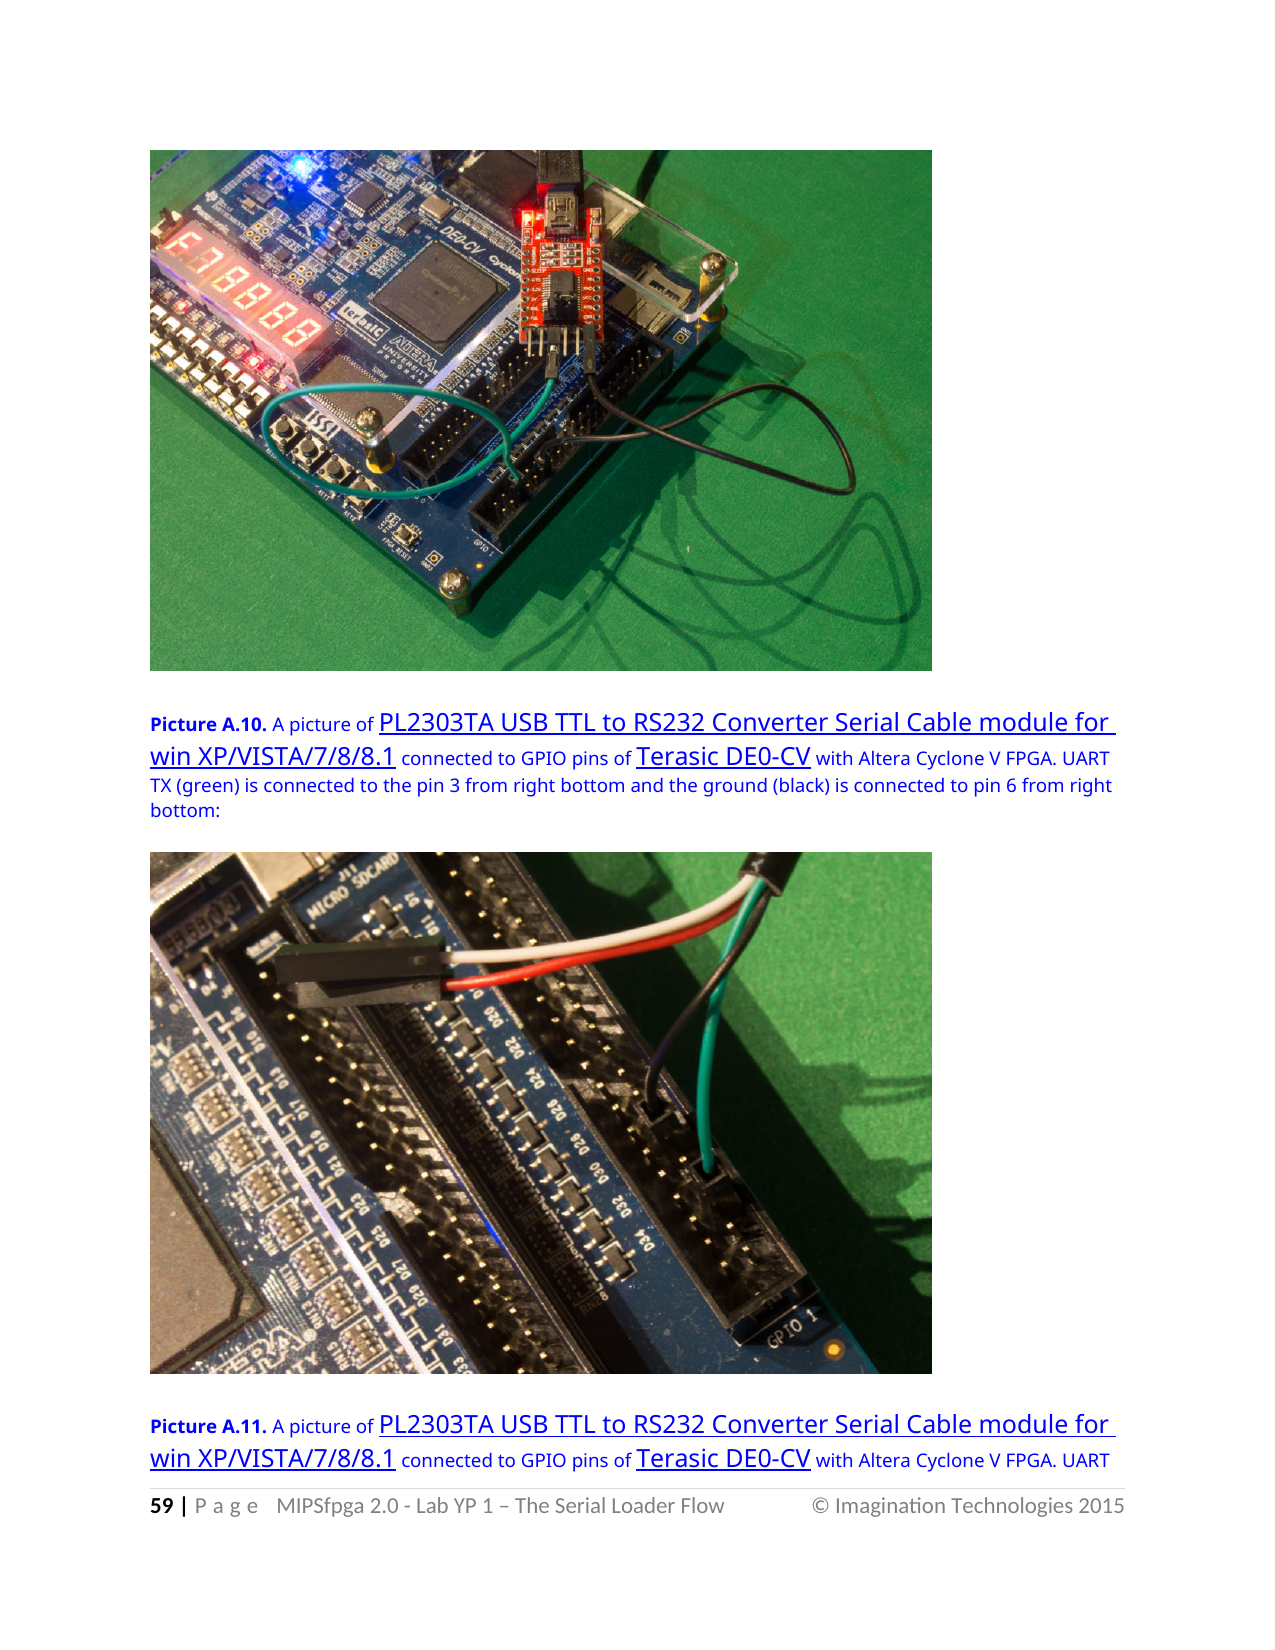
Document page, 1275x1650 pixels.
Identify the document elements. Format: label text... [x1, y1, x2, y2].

picture [150, 852, 932, 1374]
picture [150, 150, 932, 671]
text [150, 1407, 1125, 1475]
text Picture A.10. A picture of PL2303TA USB TTL to RS232 Converter Serial Cable module for win XP/VISTA/7/8/8.1 connected to GPIO pins of Terasic DE0-CV with Altera Cyclone V FPGA. UART TX (green) is connected to the pin 3 from right bottom and the ground (black) is connected to pin 6 from right bottom: [150, 704, 1125, 823]
